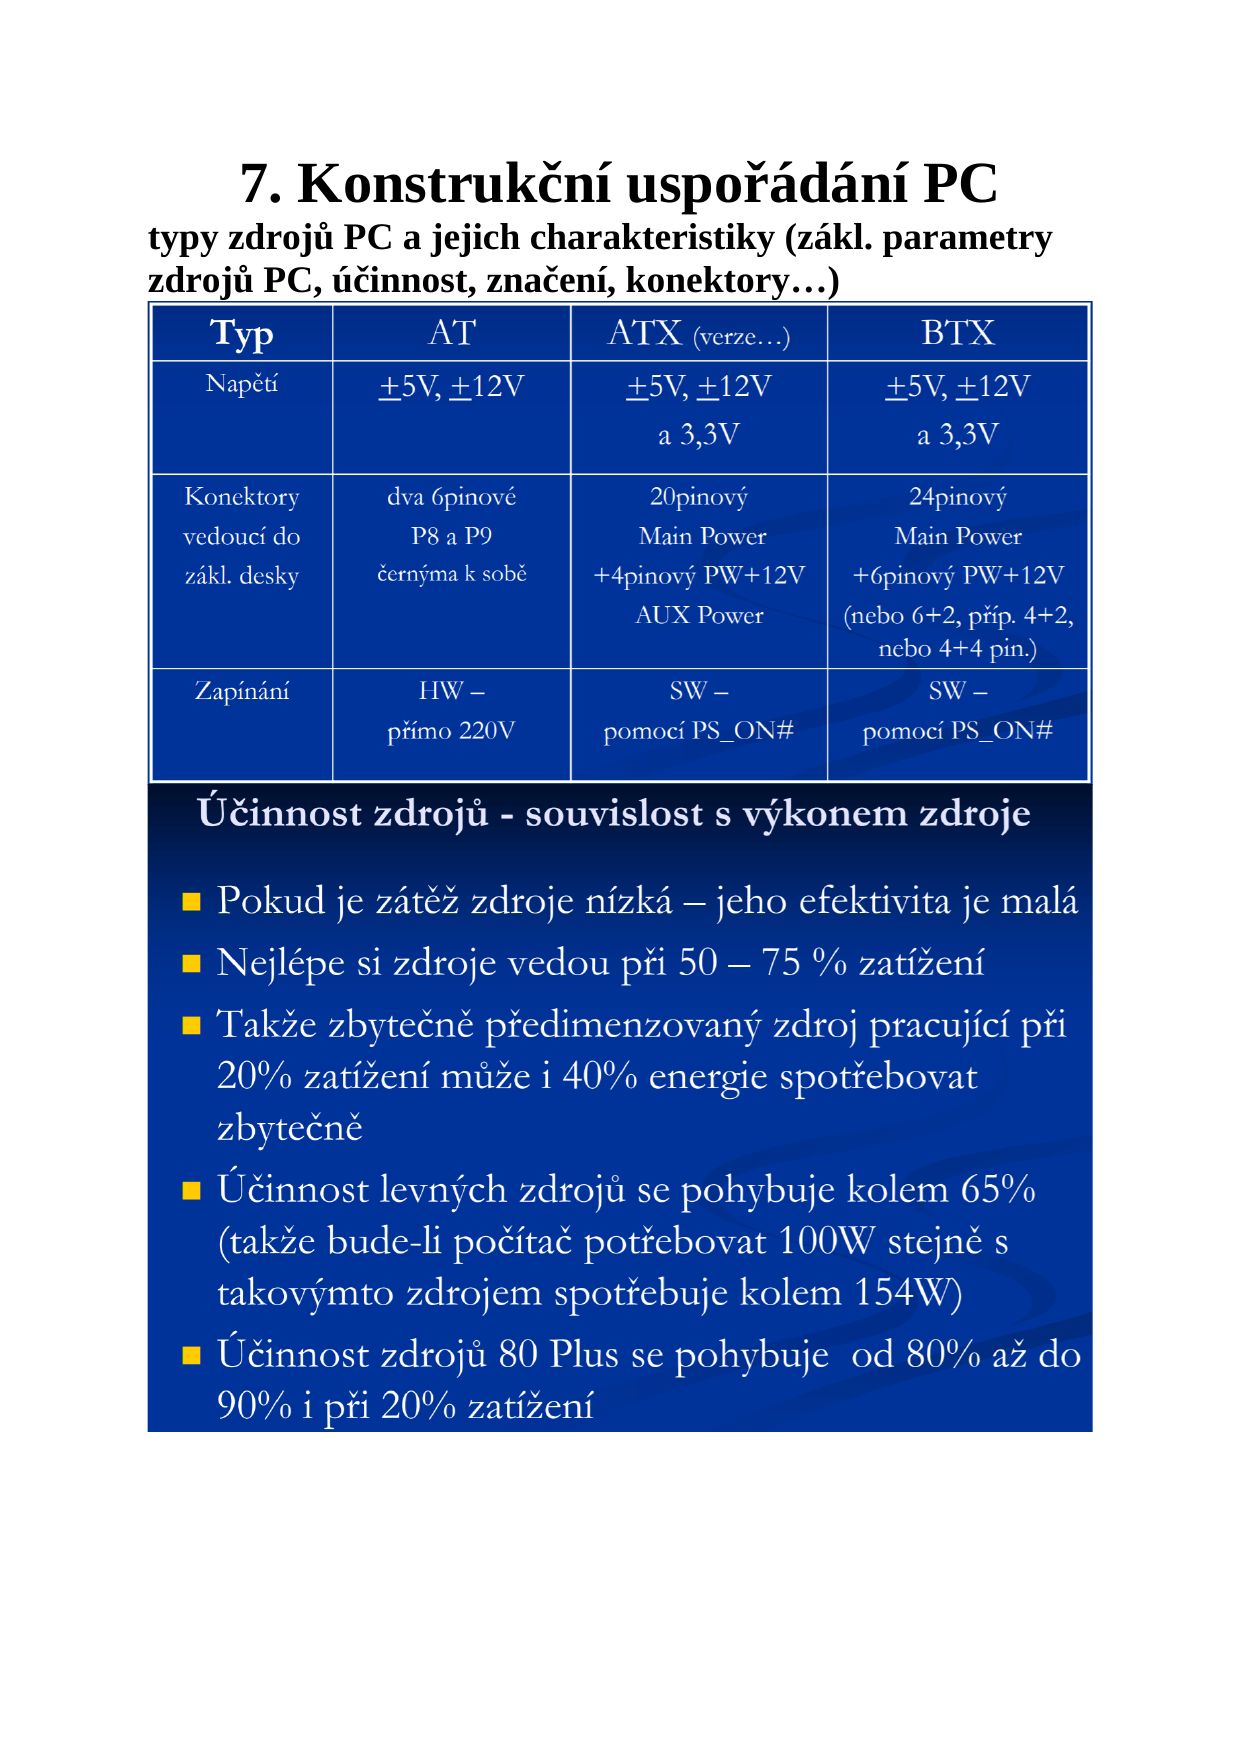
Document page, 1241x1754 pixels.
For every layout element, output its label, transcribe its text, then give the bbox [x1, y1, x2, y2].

picture [147, 301, 1093, 1432]
text typy zdrojů PC a jejich charakteristiky (zákl. parametry zdrojů PC, účinnost, značení, konektory…) [148, 215, 1093, 301]
text 7. Konstrukční uspořádání PC [148, 148, 1093, 215]
